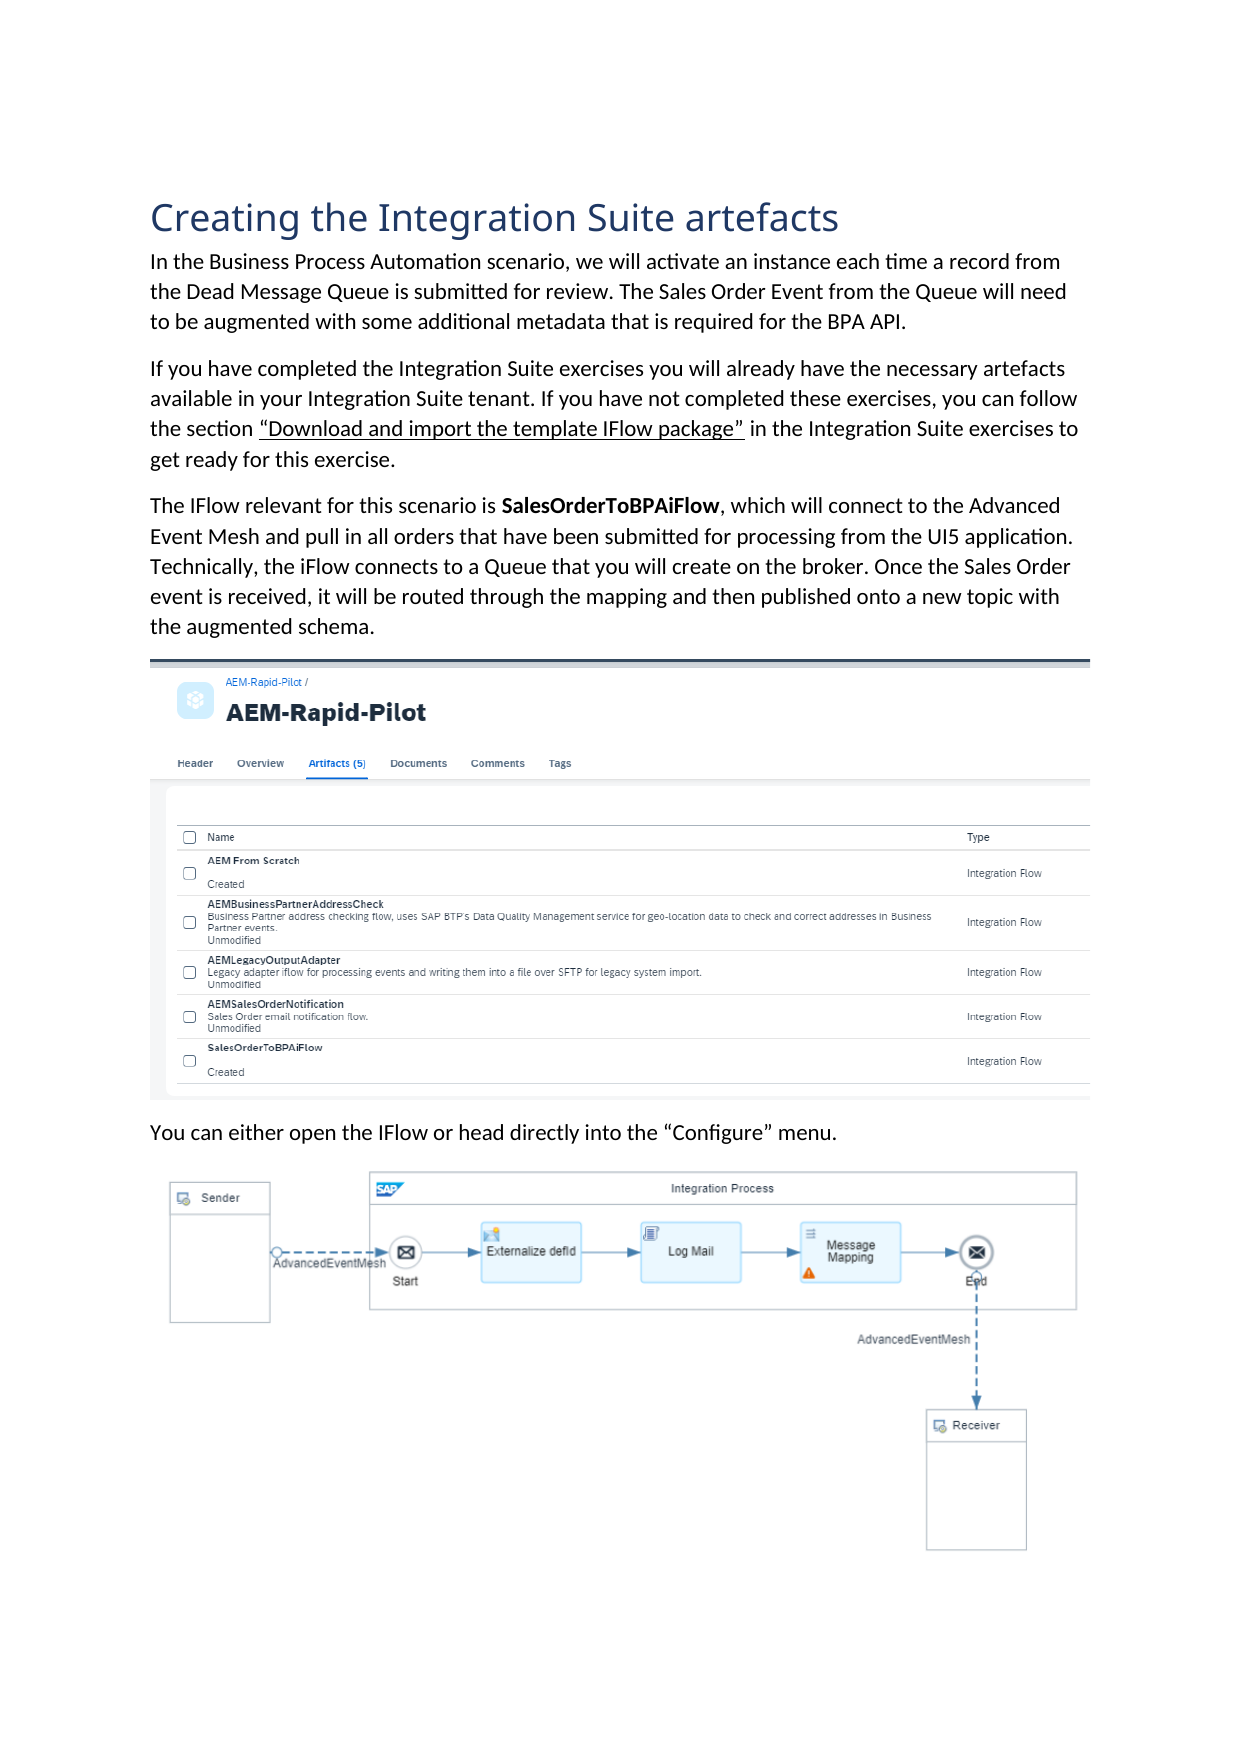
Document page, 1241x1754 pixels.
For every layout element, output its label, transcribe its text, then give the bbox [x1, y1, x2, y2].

text The IFlow relevant for this scenario is SalesOrderToBPAiFlow, which will connect to the Advanced Event Mesh and pull in all orders that have been submitted for processing from the UI5 application. Technically, the iFlow connects to a Queue that you will create on the broker. Once the Sales Order event is received, it will be routed through the mapping and then published onto a new topic with the augmented schema. [150, 492, 1090, 641]
subtitle Creating the Integration Suite artefacts [150, 192, 1090, 243]
text In the Business Process Automation scenario, we will activate an instance each time a record from the Dead Message Queue is submitted for review. The Sales Order Event from the Queue will need to be augmented with some additional metadata that is required for the BPA API. [150, 247, 1090, 335]
text You can either open the IFlow or head directly into the “Configure” menu. [150, 1118, 1090, 1146]
picture [150, 1165, 1091, 1562]
text If you have completed the Integration Suite exercises you will already have the necessary artefacts available in your Integration Suite tenant. If you have not completed these exercises, you can follow the section “Download and import the template IFlow package” in the Integration Suite exercises to get ready for this exercise. [150, 354, 1090, 473]
picture [150, 659, 1091, 1100]
